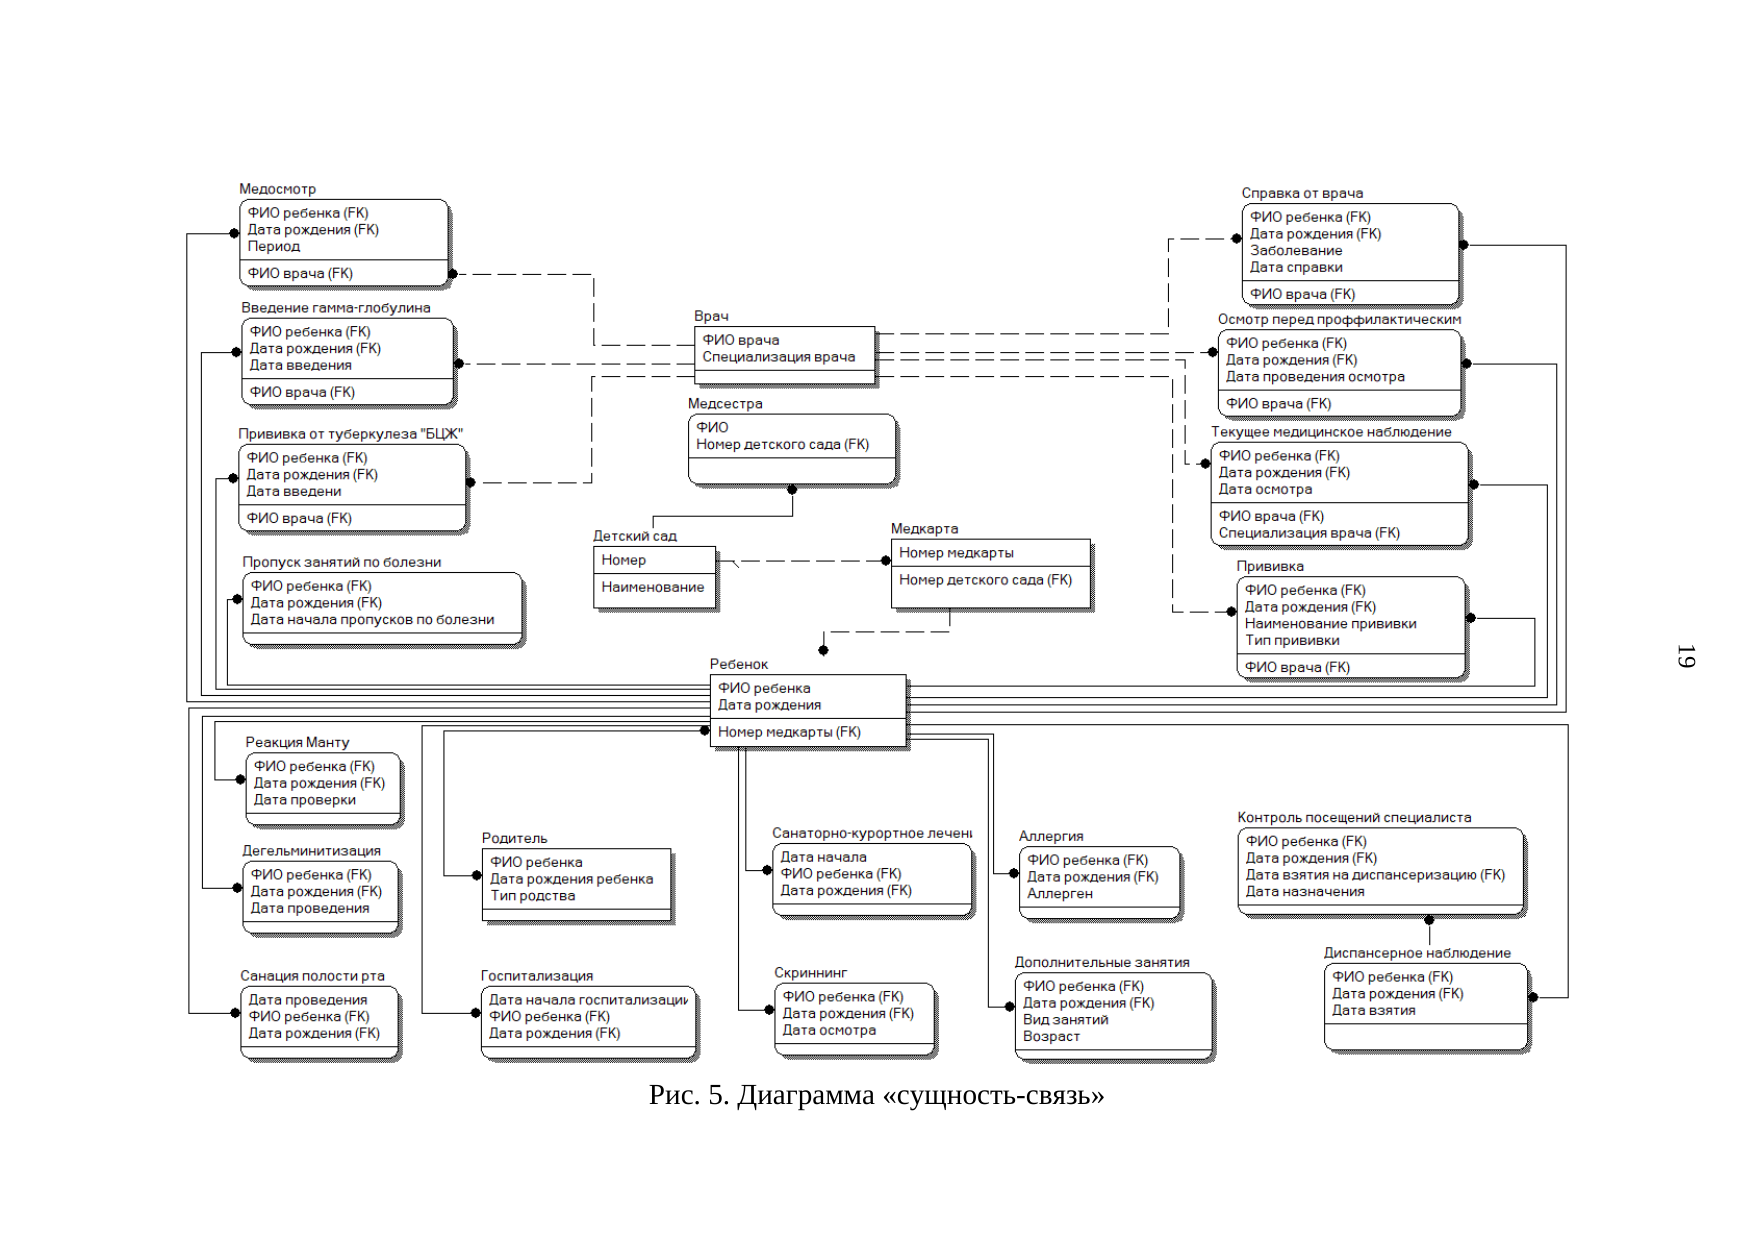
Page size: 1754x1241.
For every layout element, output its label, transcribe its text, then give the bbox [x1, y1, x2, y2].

text Рис. 5. Диаграмма «сущность-связь» [118, 1077, 1636, 1111]
picture [153, 177, 1601, 1065]
